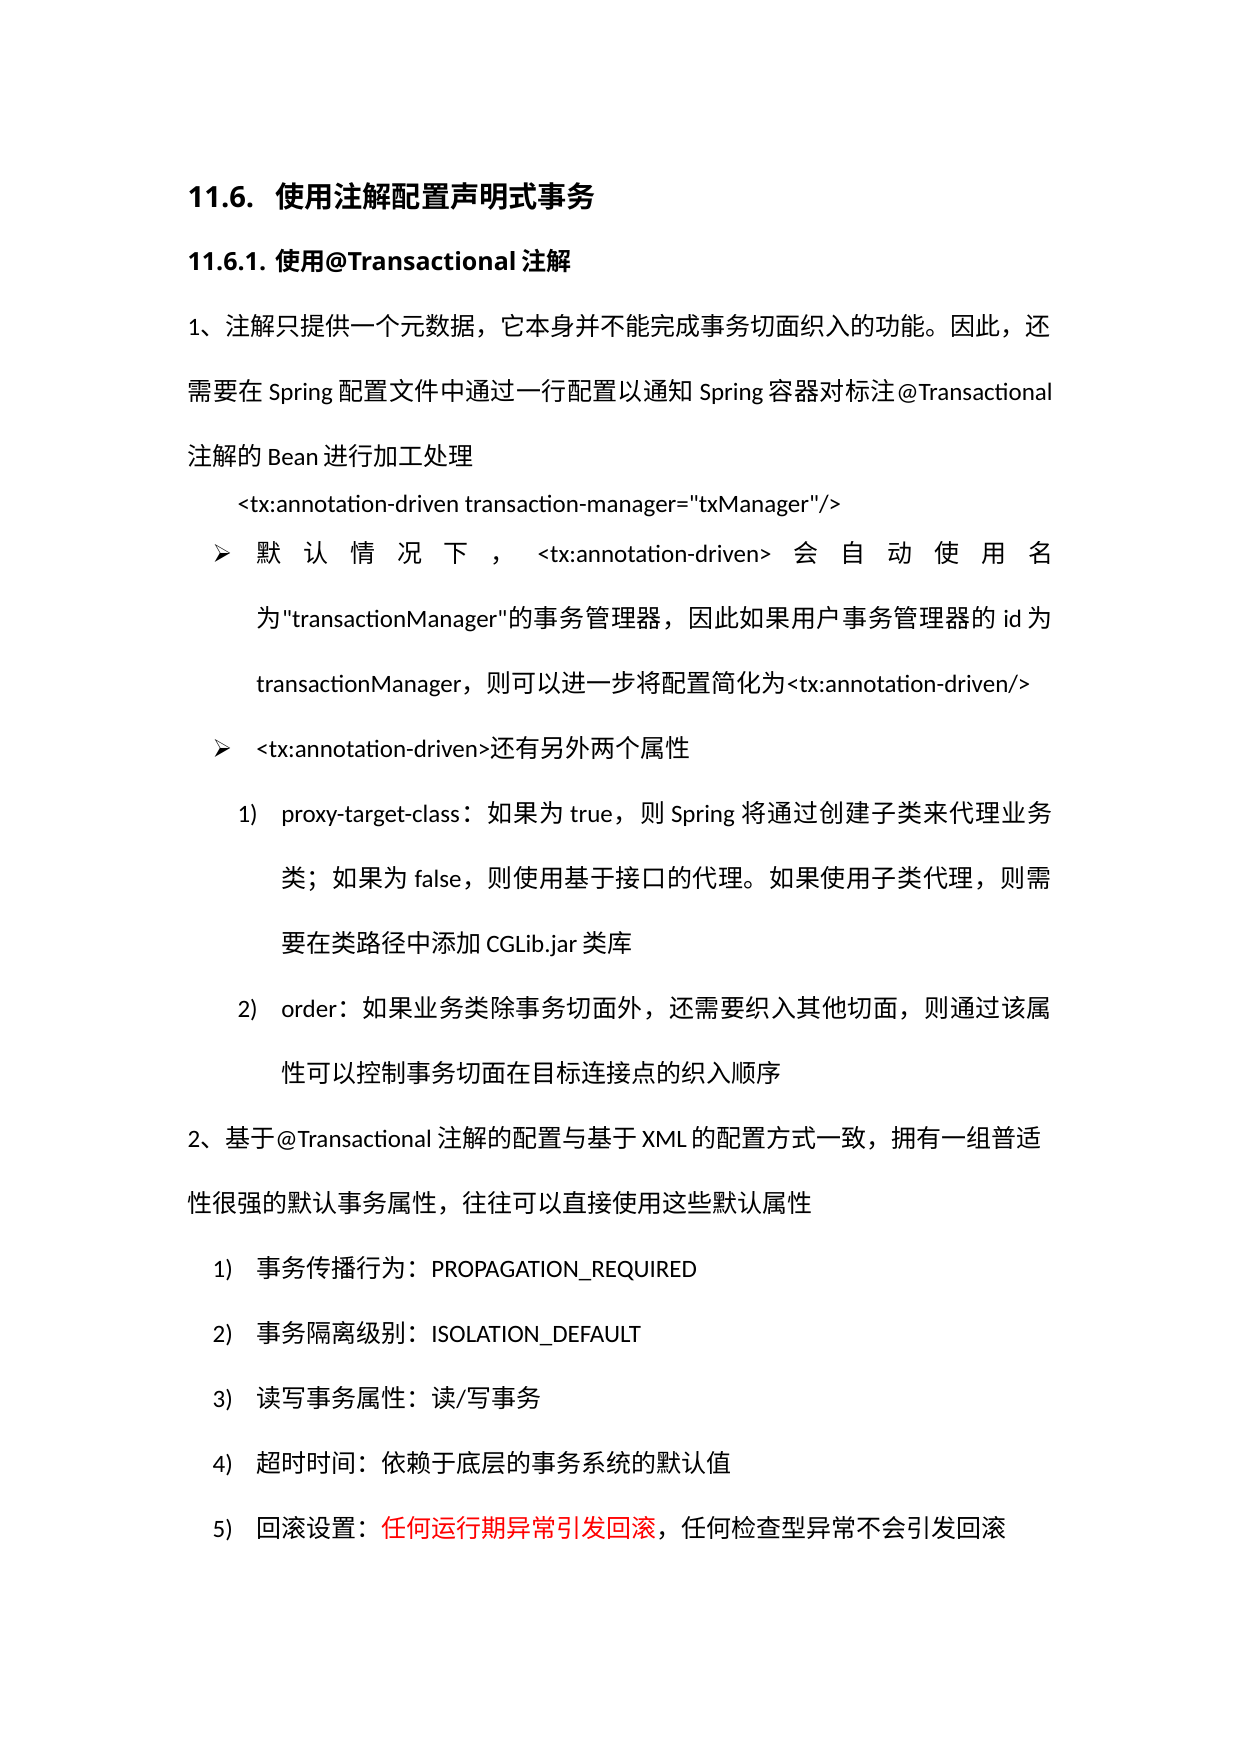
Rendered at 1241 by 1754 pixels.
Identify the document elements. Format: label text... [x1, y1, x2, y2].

list order：如果业务类除事务切面外，还需要织入其他切面，则通过该属性可以控制事务切面在目标连接点的织入顺序 [237, 974, 1053, 1104]
list 事务隔离级别：ISOLATION_DEFAULT [212, 1299, 1053, 1364]
text 1、注解只提供一个元数据，它本身并不能完成事务切面织入的功能。因此，还需要在Spring配置文件中通过一行配置以通知Spring容器对标注@Transactional注解的Bean进行加工处理 [187, 292, 1053, 487]
list <tx:annotation-driven>还有另外两个属性 [212, 714, 1053, 779]
subtitle 使用注解配置声明式事务 [187, 162, 1053, 227]
text 2、基于@Transactional注解的配置与基于XML的配置方式一致，拥有一组普适性很强的默认事务属性，往往可以直接使用这些默认属性 [187, 1104, 1053, 1234]
list 回滚设置：任何运行期异常引发回滚，任何检查型异常不会引发回滚 [212, 1494, 1053, 1559]
list 事务传播行为：PROPAGATION_REQUIRED [212, 1234, 1053, 1299]
text <tx:annotation-driven transaction-manager="txManager"/> [237, 487, 1053, 519]
subtitle 使用@Transactional注解 [187, 227, 1053, 292]
list 默认情况下，<tx:annotation-driven>会自动使用名为"transactionManager"的事务管理器，因此如果用户事务管理器的id为transactionManager，则可以进一步将配置简化为<tx:annotation-driven/> [212, 519, 1053, 714]
list 超时时间：依赖于底层的事务系统的默认值 [212, 1429, 1053, 1494]
list 读写事务属性：读/写事务 [212, 1364, 1053, 1429]
list proxy-target-class：如果为true，则Spring将通过创建子类来代理业务类；如果为false，则使用基于接口的代理。如果使用子类代理，则需要在类路径中添加CGLib.jar类库 [237, 779, 1053, 974]
